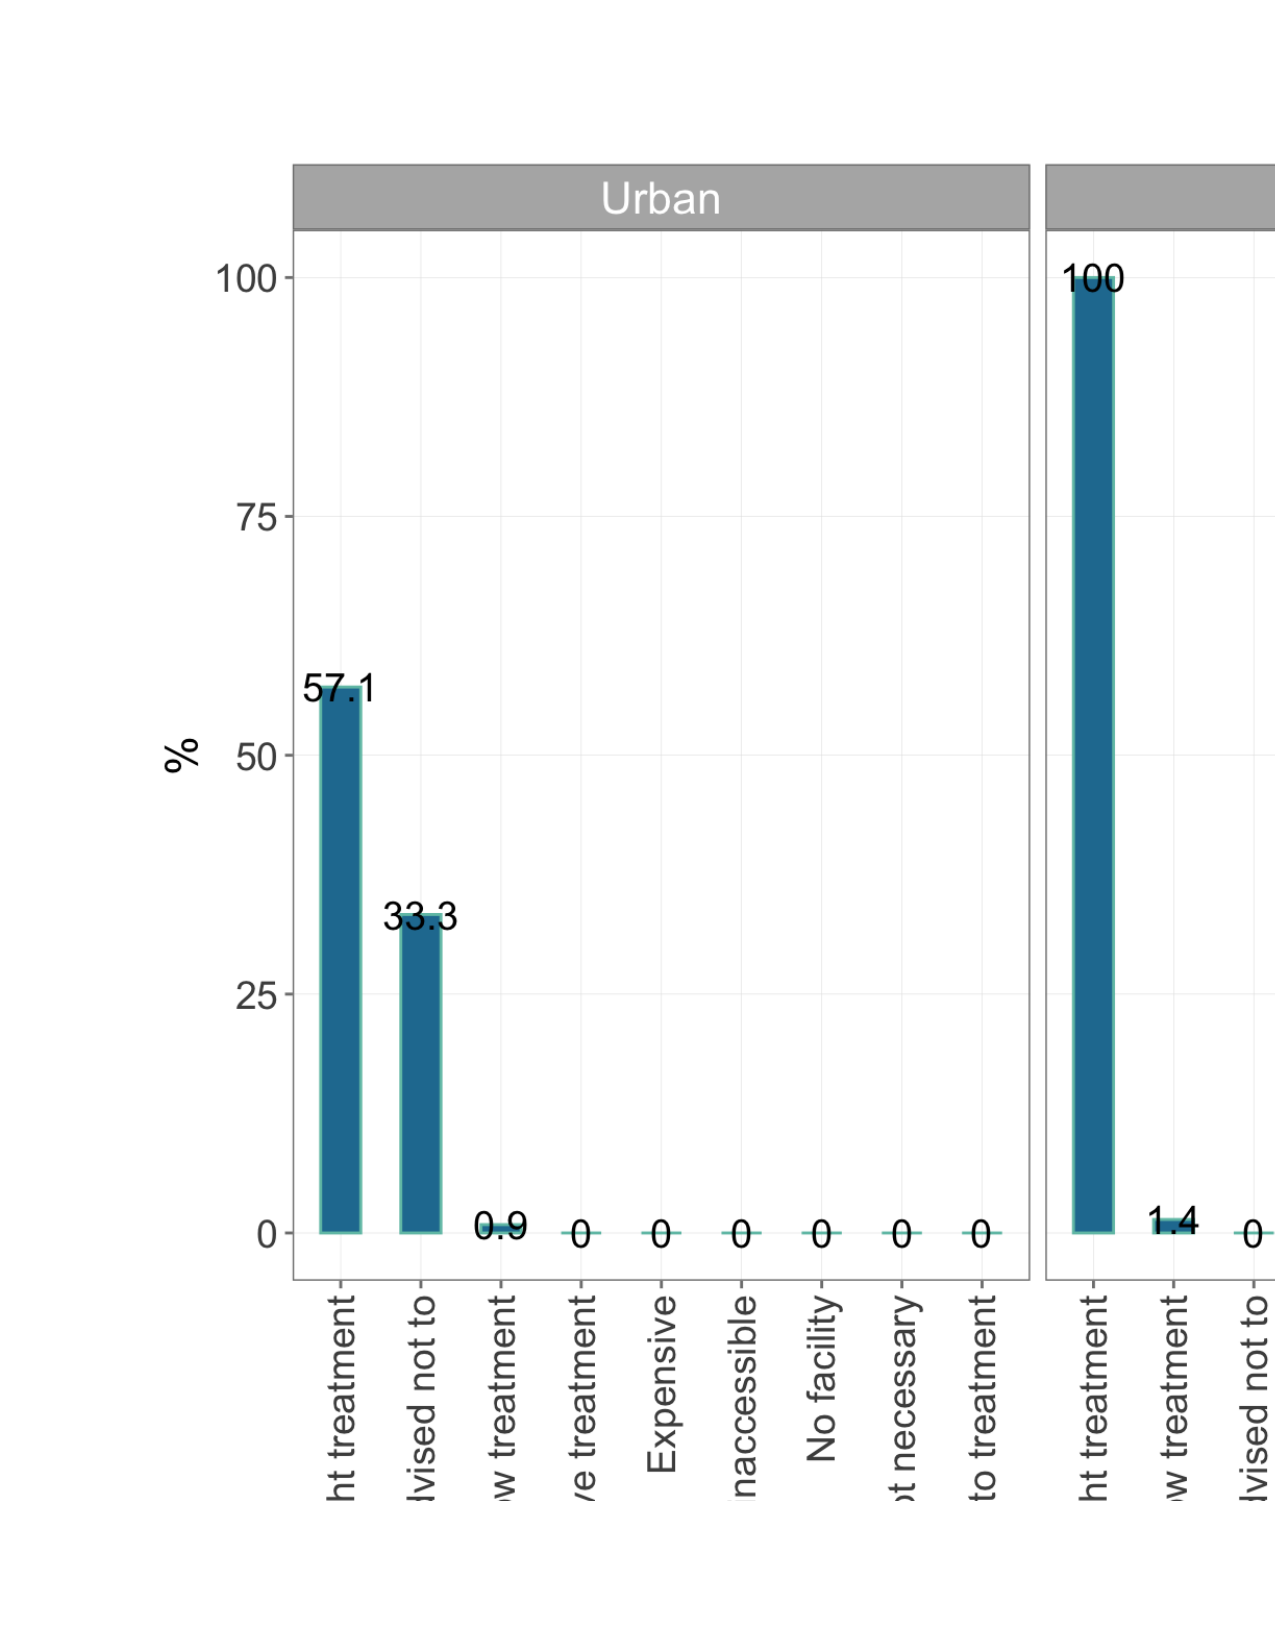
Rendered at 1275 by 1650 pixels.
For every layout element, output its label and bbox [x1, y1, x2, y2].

picture [150, 150, 1275, 1501]
